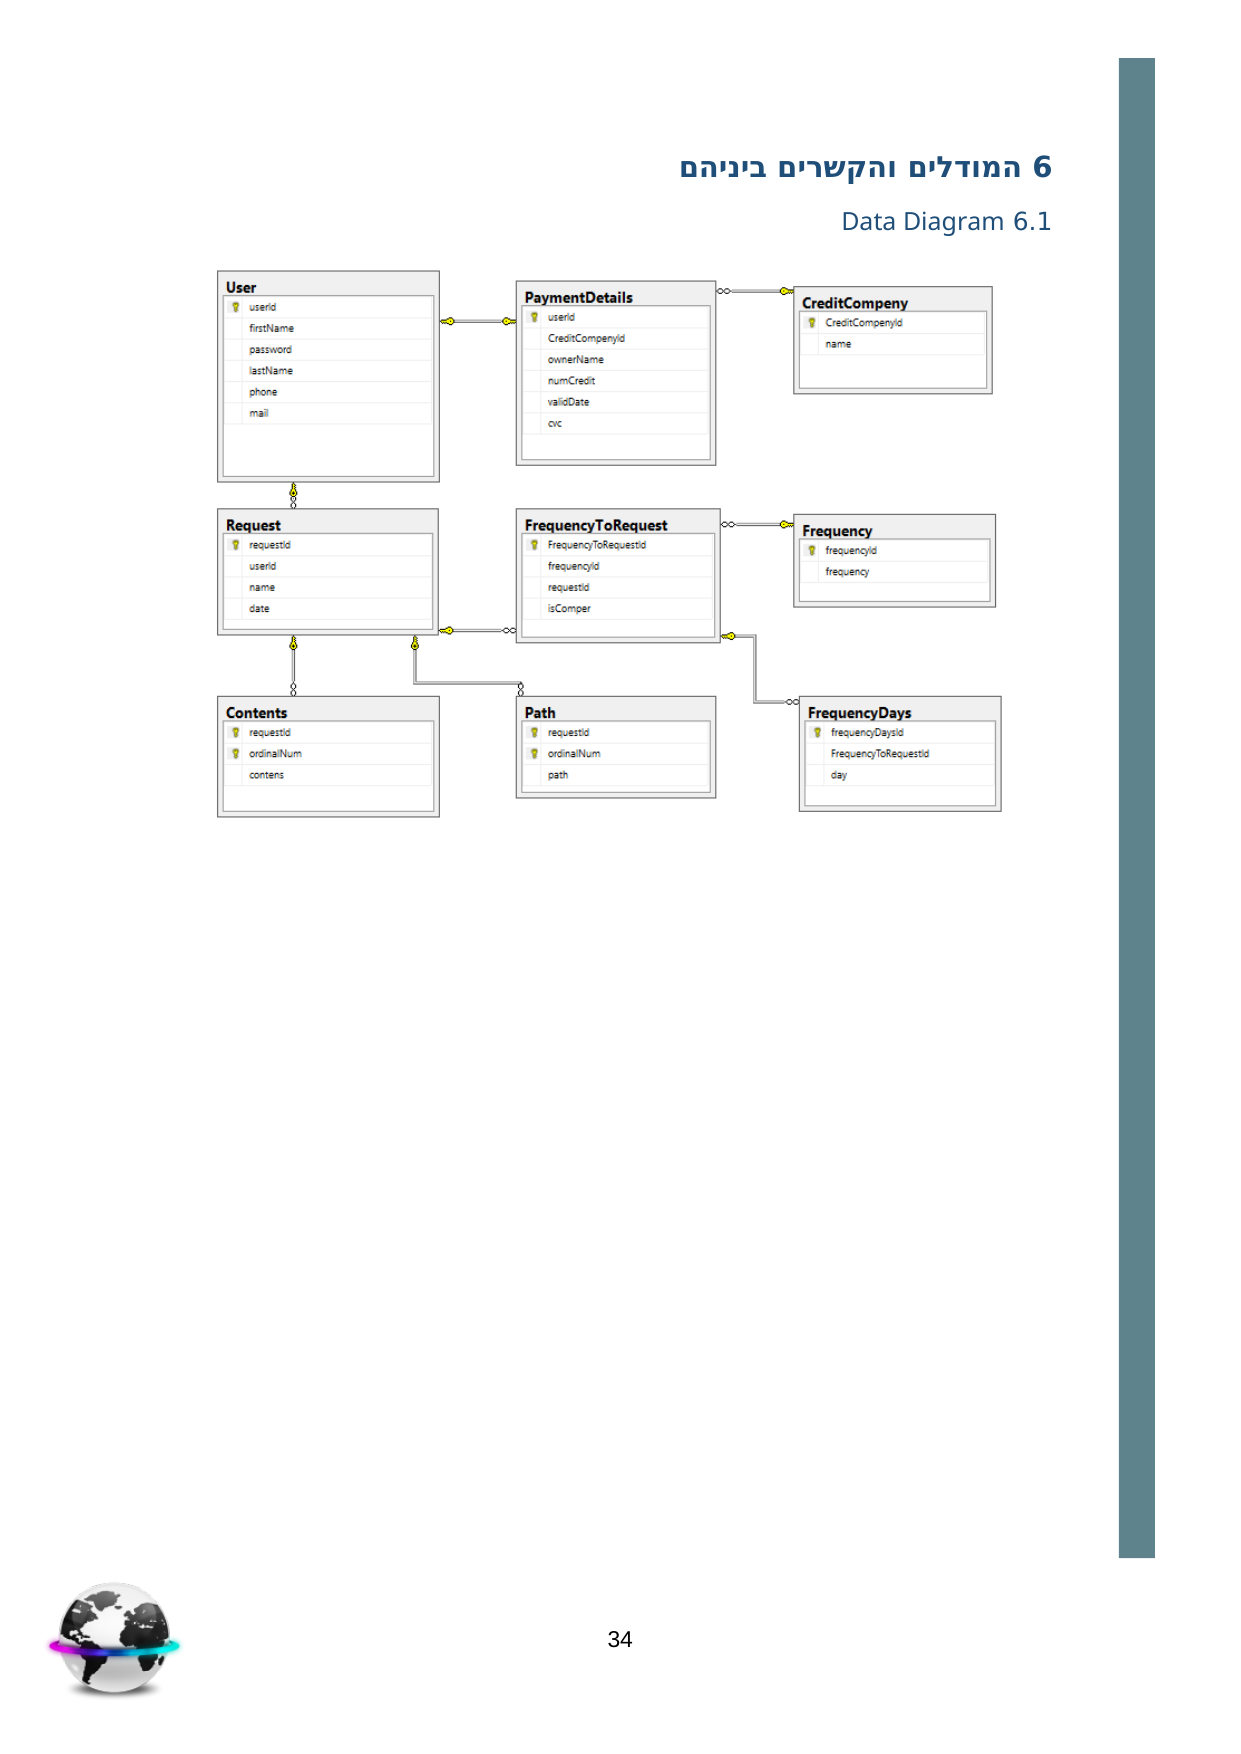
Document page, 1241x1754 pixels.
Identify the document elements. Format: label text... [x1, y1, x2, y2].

picture [41, 1565, 188, 1711]
picture [187, 256, 1053, 841]
list 6.1 Data Diagram [187, 203, 1053, 237]
text 6 המודלים והקשרים ביניהם [187, 150, 1053, 184]
